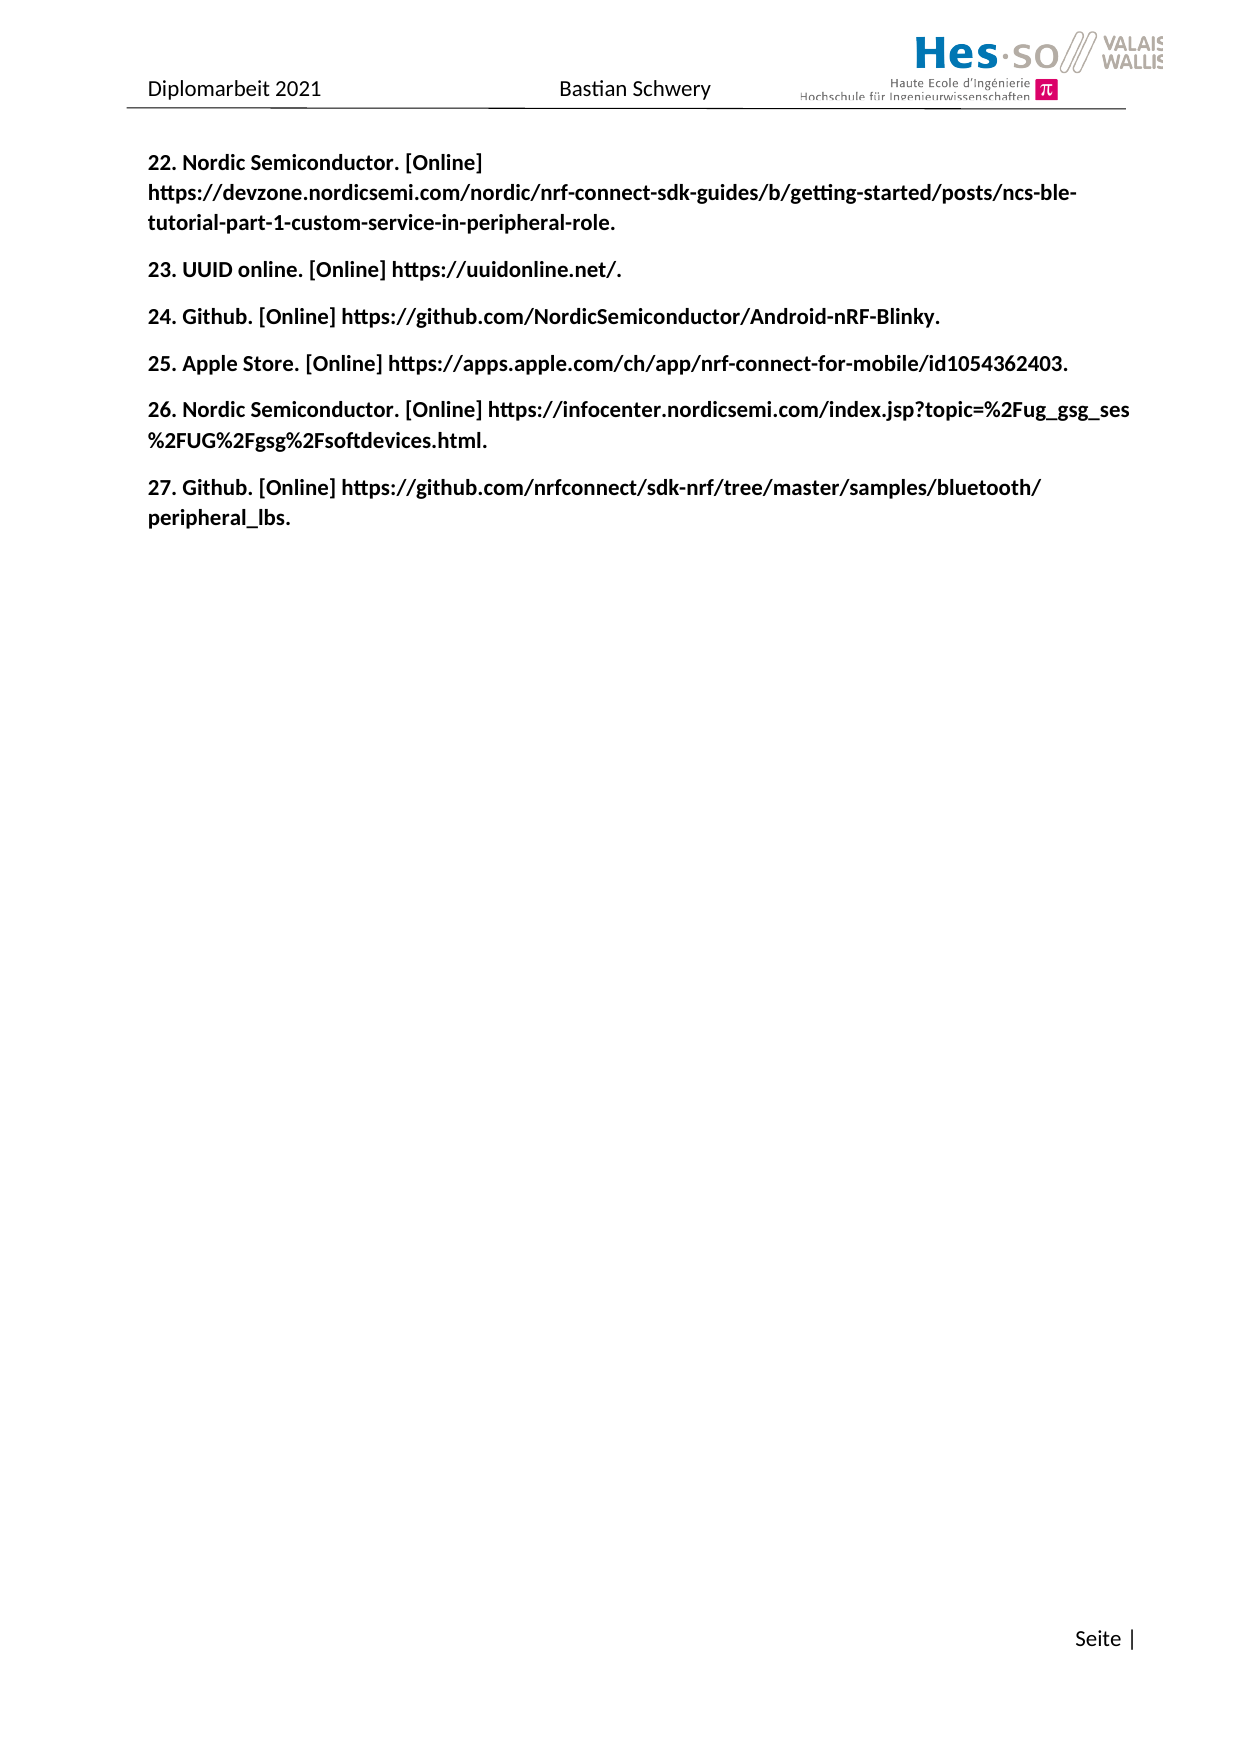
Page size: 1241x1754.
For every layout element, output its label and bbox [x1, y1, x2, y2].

picture [800, 31, 1163, 100]
